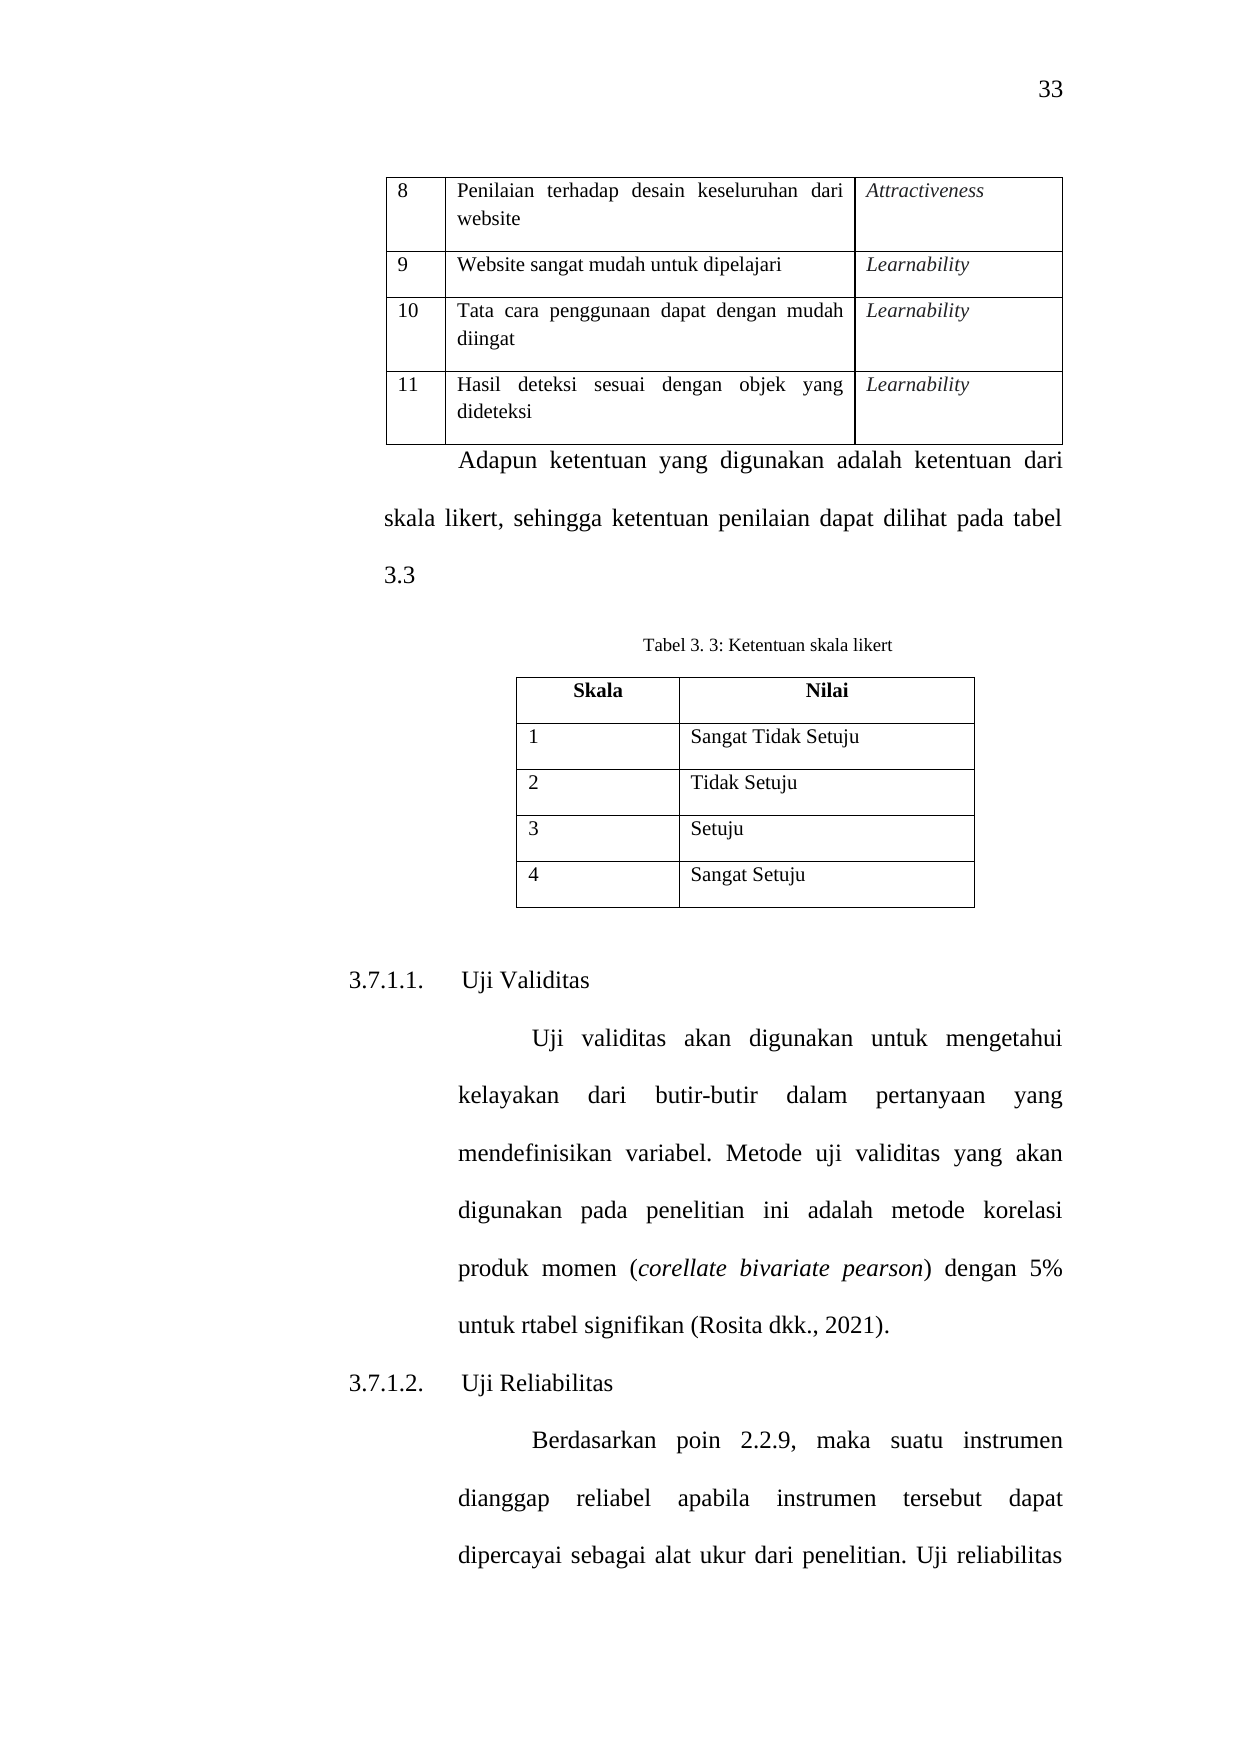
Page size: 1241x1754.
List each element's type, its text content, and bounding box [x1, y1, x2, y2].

table_cell Hasil deteksi sesuai dengan objek yang dideteksi [446, 372, 854, 444]
table_cell 10 [387, 298, 445, 371]
table_cell Tata cara penggunaan dapat dengan mudah diingat [446, 298, 854, 371]
list Adapun ketentuan yang digunakan adalah ketentuan dari skala likert, sehingga ketentuan penilaian dapat dilihat pada tabel 3.3 [384, 445, 1063, 589]
table_cell 9 [387, 252, 445, 297]
list Uji Reliabilitas [349, 1368, 1063, 1397]
text Tabel 3. 3: Ketentuan skala likert [472, 634, 1063, 656]
table_cell Attractiveness [856, 178, 1062, 251]
table_header Nilai [680, 678, 974, 723]
table_cell Sangat Tidak Setuju [680, 724, 974, 769]
table_cell 8 [387, 178, 445, 251]
table_header Skala [517, 678, 679, 723]
list Uji Validitas [349, 966, 1063, 994]
table_cell Website sangat mudah untuk dipelajari [446, 252, 854, 297]
list Uji validitas akan digunakan untuk mengetahui kelayakan dari butir-butir dalam pertanyaan yang mendefinisikan variabel. Metode uji validitas yang akan digunakan pada penelitian ini adalah metode korelasi produk momen (corellate bivariate pearson) dengan 5% untuk rtabel signifikan . [458, 1023, 1063, 1339]
table_cell 11 [387, 372, 445, 444]
table_cell Learnability [856, 252, 1062, 297]
table_cell Learnability [856, 298, 1062, 371]
table_cell Setuju [680, 816, 974, 861]
table_cell 1 [517, 724, 679, 769]
table_cell 4 [517, 862, 679, 907]
table_cell Penilaian terhadap desain keseluruhan dari website [446, 178, 854, 251]
table_cell 3 [517, 816, 679, 861]
table_cell 2 [517, 770, 679, 815]
table_cell Learnability [856, 372, 1062, 444]
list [458, 1426, 1063, 1569]
table_cell Sangat Setuju [680, 862, 974, 907]
table_cell Tidak Setuju [680, 770, 974, 815]
